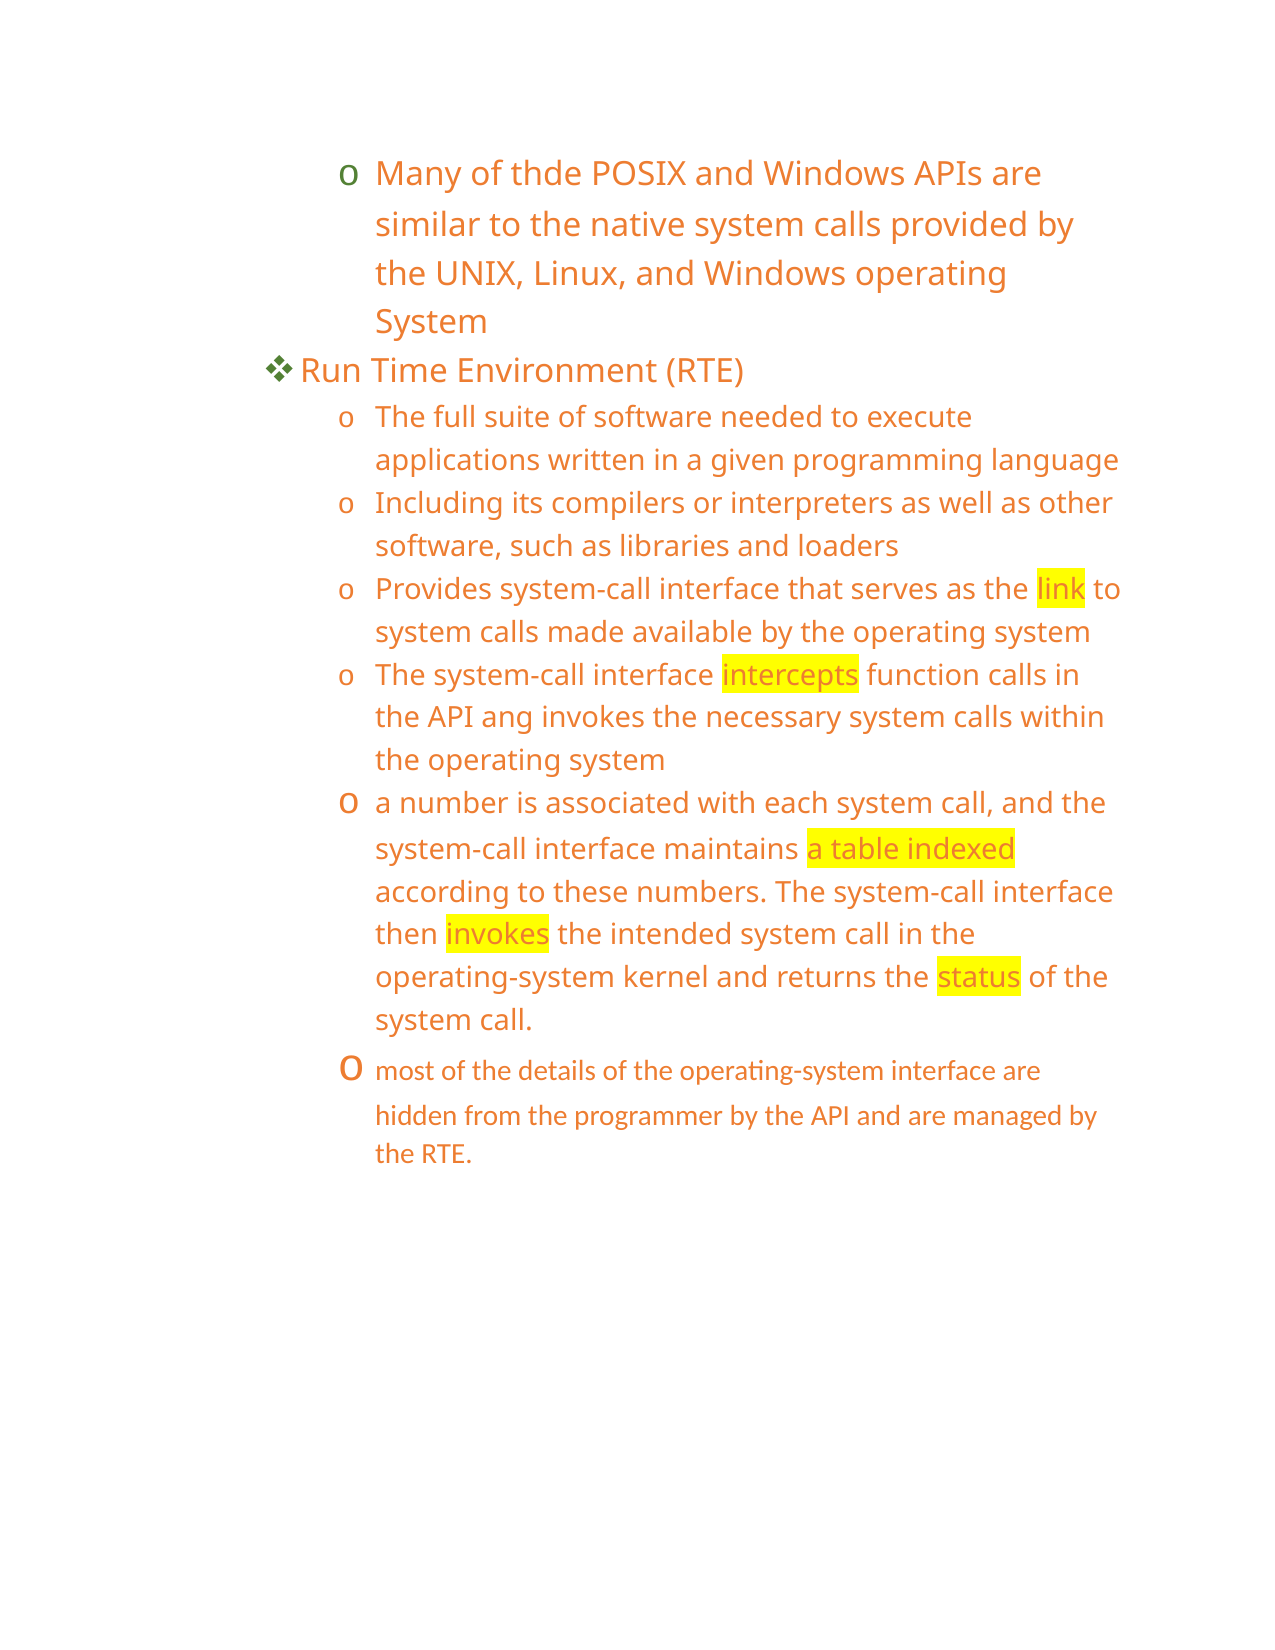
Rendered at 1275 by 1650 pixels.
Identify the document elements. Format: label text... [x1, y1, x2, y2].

list The system-call interface intercepts function calls in the API ang invokes the necessary system calls within the operating system [337, 654, 1125, 779]
list a number is associated with each system call, and the system-call interface maintains a table indexed according to these numbers. The system-call interface then invokes the intended system call in the operating-system kernel and returns the status of the system call. [337, 782, 1125, 1039]
list Many of thde POSIX and Windows APIs are similar to the native system calls provided by the UNIX, Linux, and Windows operating System [337, 150, 1125, 344]
list Provides system-call interface that serves as the link to system calls made available by the operating system [337, 568, 1125, 651]
list Run Time Environment (RTE) [262, 347, 1125, 393]
list most of the details of the operating-system interface are hidden from the programmer by the API and are managed by the RTE. [337, 1042, 1125, 1171]
list Including its compilers or interpreters as well as other software, such as libraries and loaders [337, 482, 1125, 565]
list The full suite of software needed to execute applications written in a given programming language [337, 396, 1125, 479]
